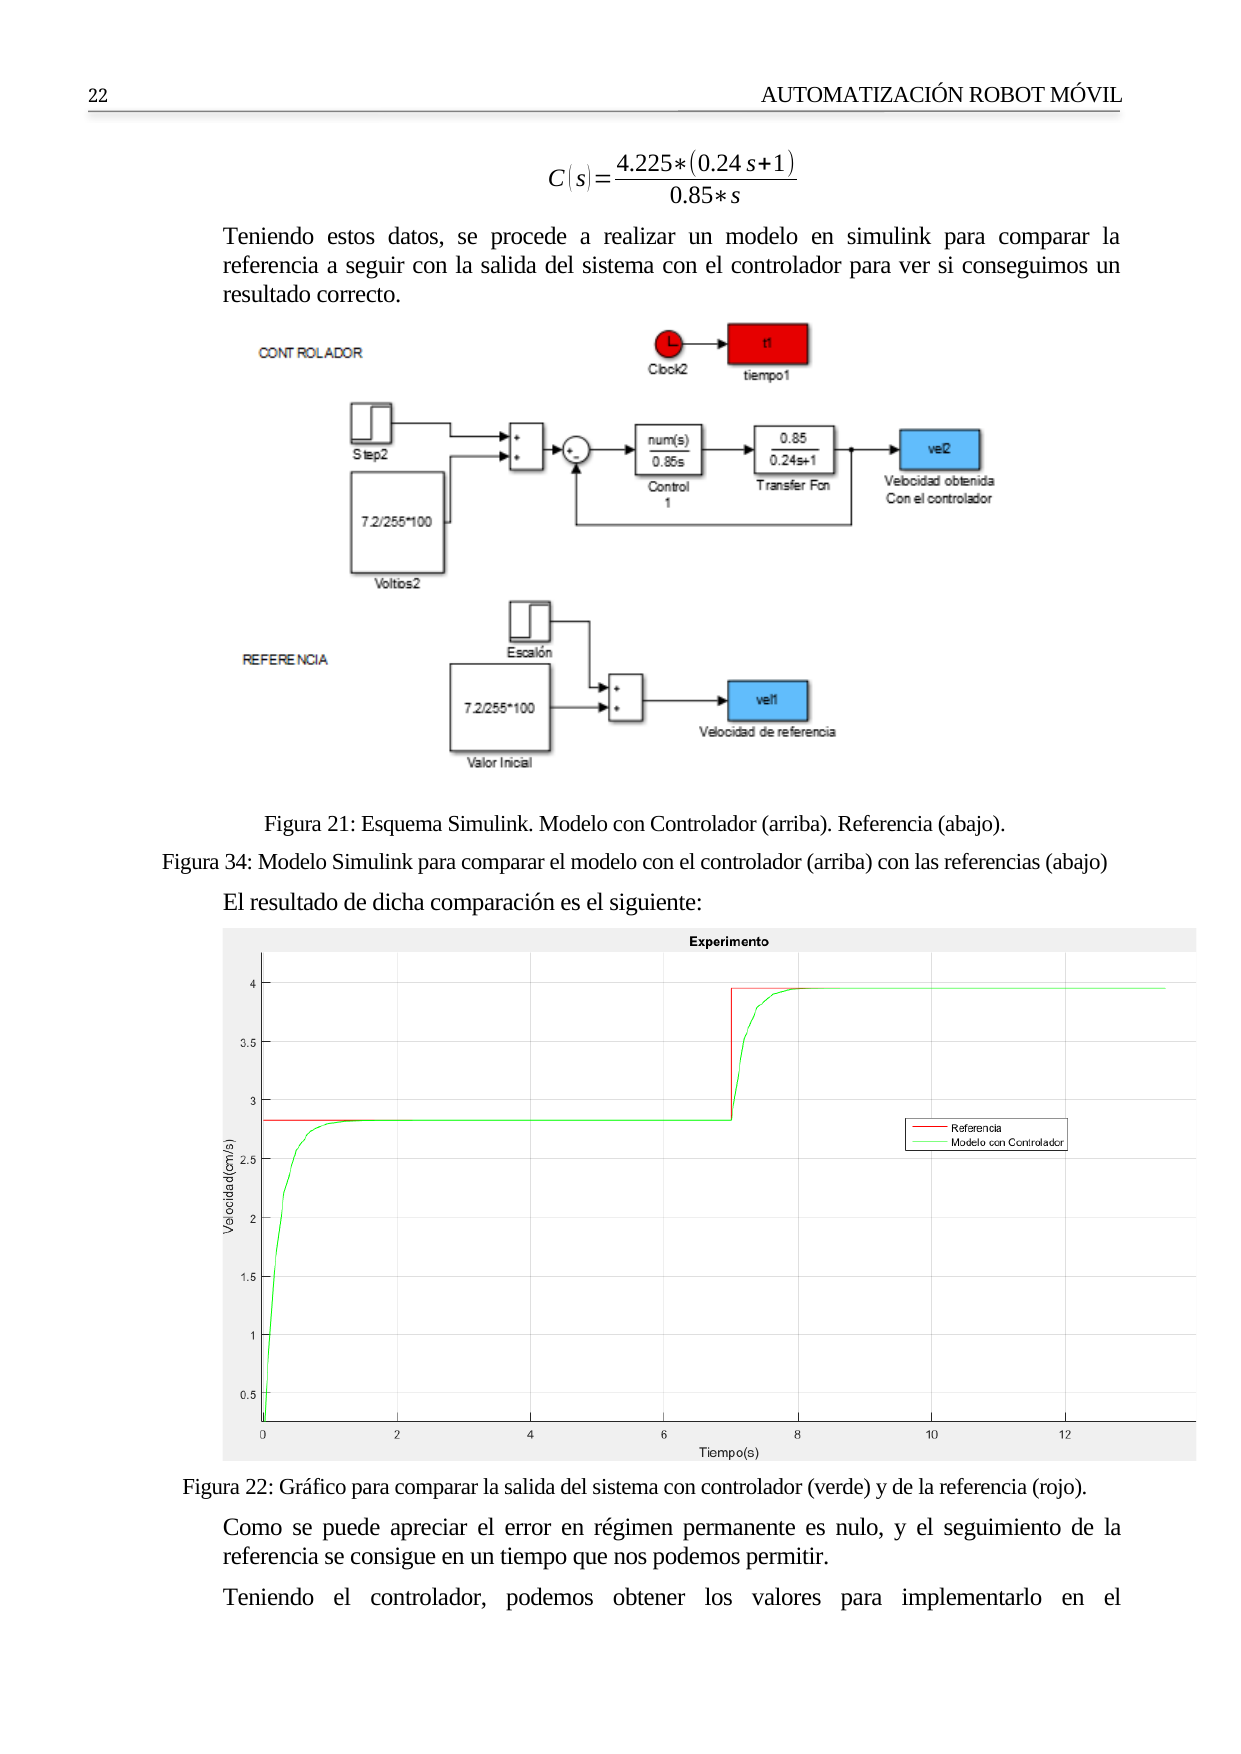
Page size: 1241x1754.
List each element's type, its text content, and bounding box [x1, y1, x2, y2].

list El resultado de dicha comparación es el siguiente: [223, 887, 1122, 916]
list Como se puede apreciar el error en régimen permanente es nulo, y el seguimiento de la referencia se consigue en un tiempo que nos podemos permitir. [223, 1512, 1122, 1570]
picture [222, 320, 1011, 797]
picture [222, 928, 1197, 1461]
text Figura 21: Esquema Simulink. Modelo con Controlador (arriba). Referencia (abajo). [148, 809, 1122, 836]
text Figura 34: Modelo Simulink para comparar el modelo con el controlador (arriba) con las referencias (abajo) [148, 848, 1122, 875]
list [223, 1582, 1122, 1611]
text Figura 22: Gráfico para comparar la salida del sistema con controlador (verde) y de la referencia (rojo). [148, 1473, 1122, 1500]
list Teniendo estos datos, se procede a realizar un modelo en simulink para comparar la referencia a seguir con la salida del sistema con el controlador para ver si conseguimos un resultado correcto. [223, 221, 1122, 308]
